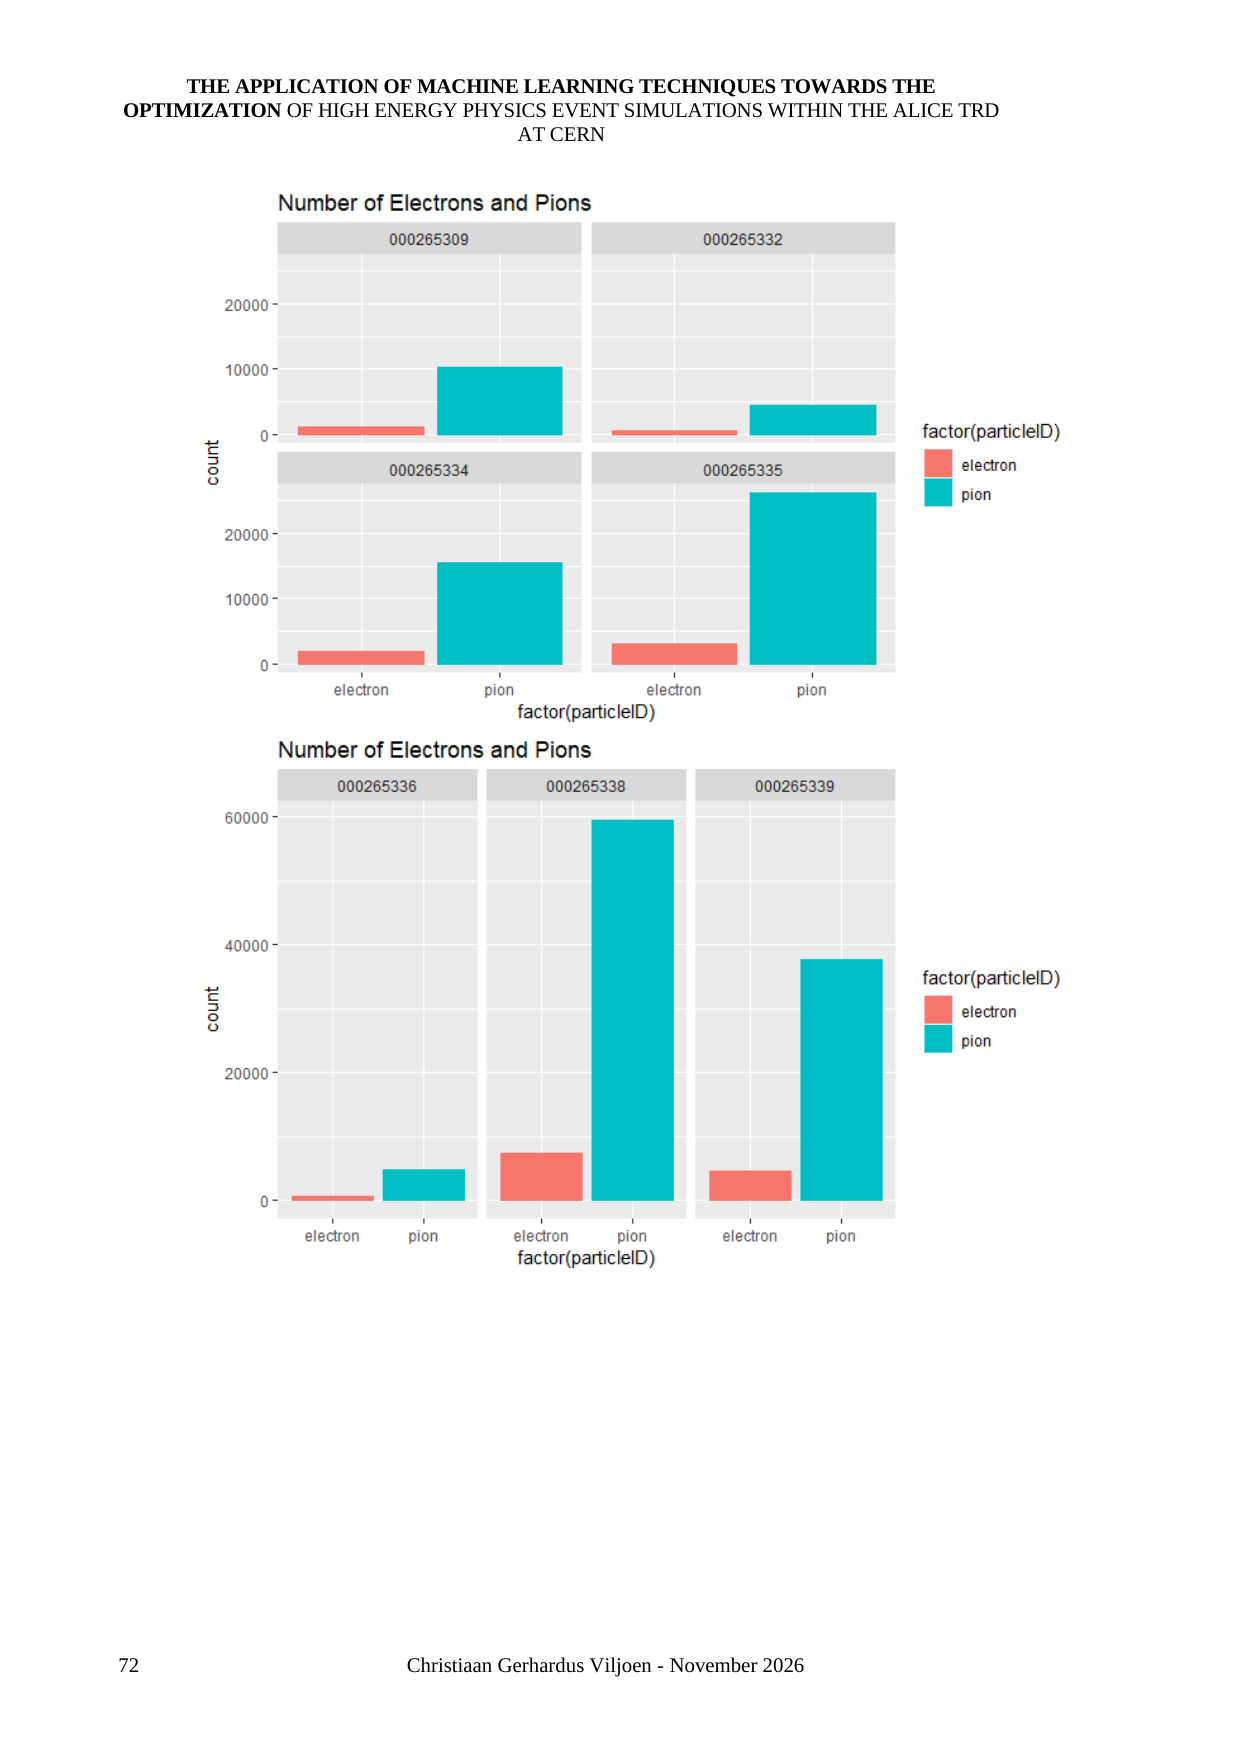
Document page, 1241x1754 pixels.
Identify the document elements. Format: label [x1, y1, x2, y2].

picture [193, 183, 1079, 1277]
